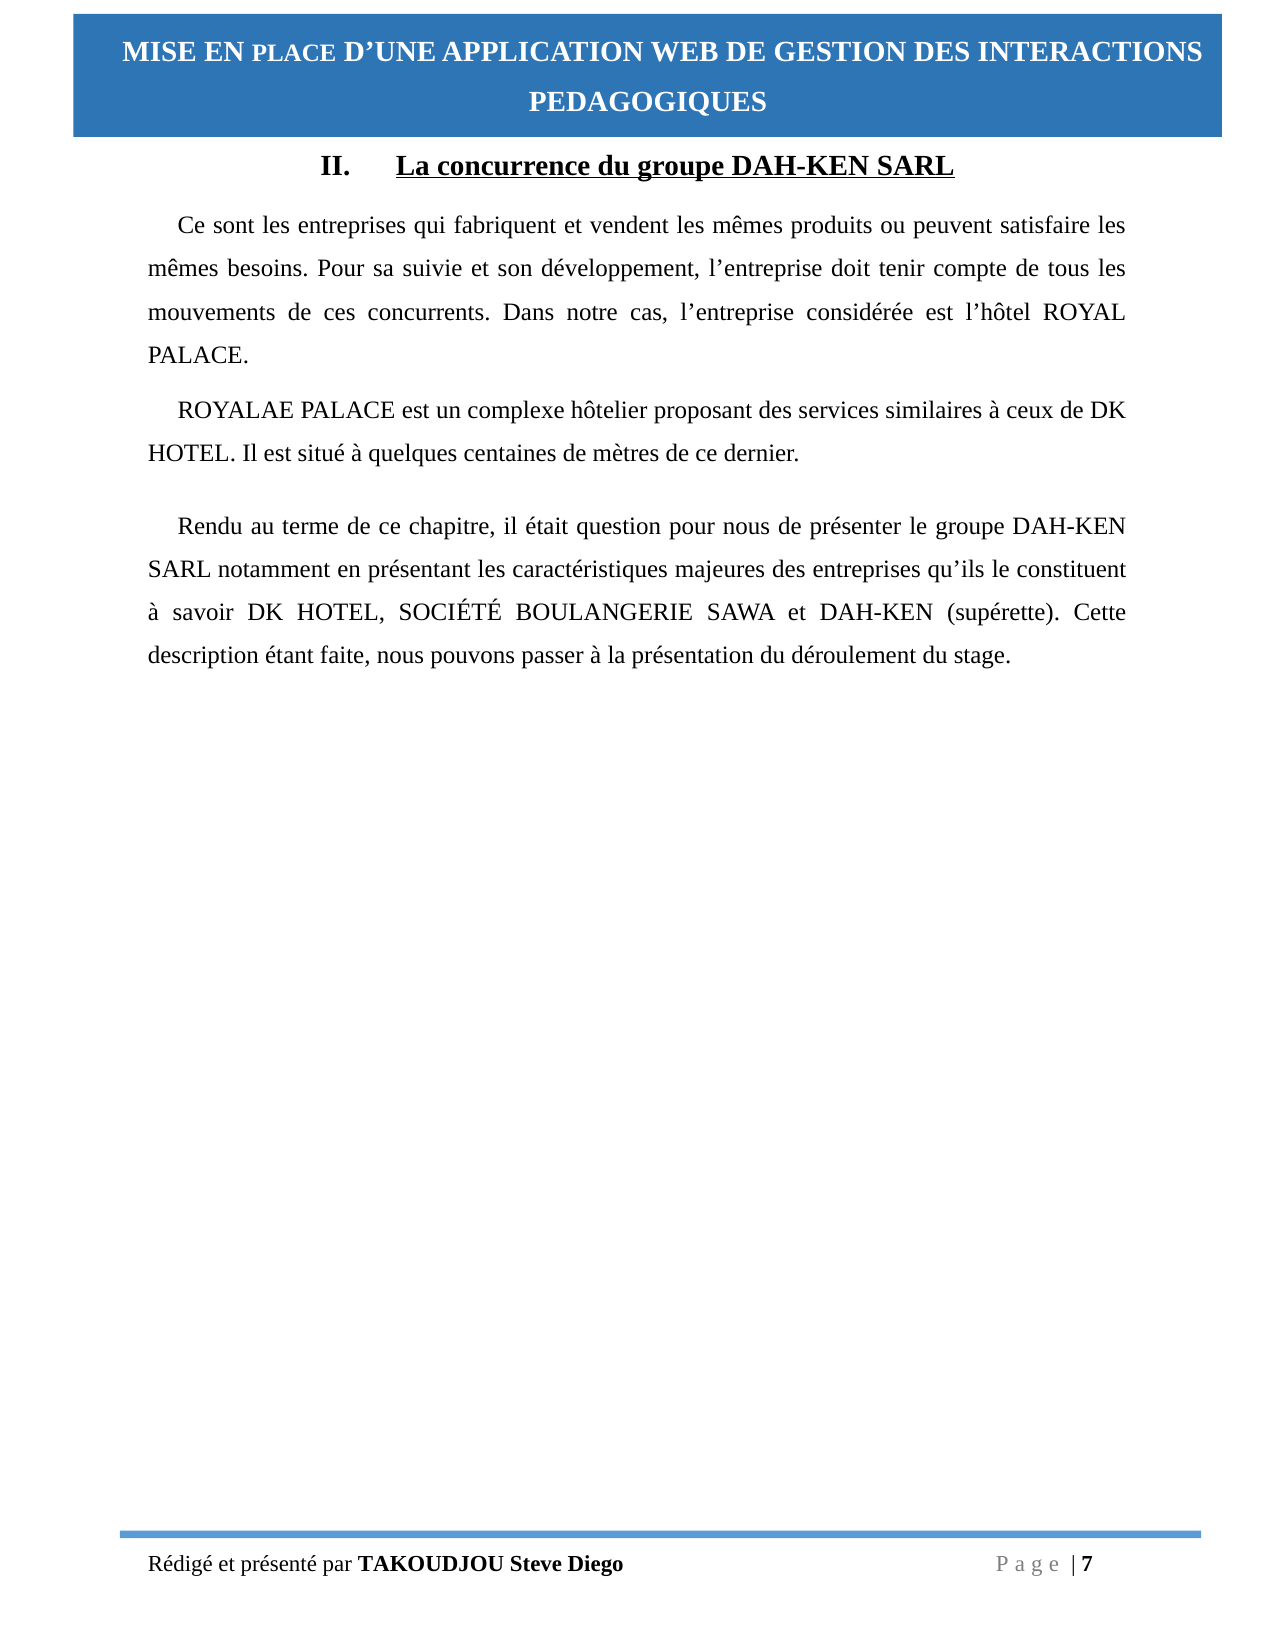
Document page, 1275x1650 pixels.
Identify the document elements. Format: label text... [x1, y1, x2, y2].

subtitle La concurrence du groupe DAH-KEN SARL [148, 148, 1127, 181]
text Ce sont les entreprises qui fabriquent et vendent les mêmes produits ou peuvent satisfaire les mêmes besoins. Pour sa suivie et son développement, l’entreprise doit tenir compte de tous les mouvements de ces concurrents. Dans notre cas, l’entreprise considérée est l’hôtel ROYAL PALACE. [148, 210, 1127, 368]
text Rendu au terme de ce chapitre, il était question pour nous de présenter le groupe DAH-KEN SARL notamment en présentant les caractéristiques majeures des entreprises qu’ils le constituent à savoir DK HOTEL, SOCIÉTÉ BOULANGERIE SAWA et DAH-KEN (supérette). Cette description étant faite, nous pouvons passer à la présentation du déroulement du stage. [148, 511, 1127, 669]
text ROYALAE PALACE est un complexe hôtelier proposant des services similaires à ceux de DK HOTEL. Il est situé à quelques centaines de mètres de ce dernier. [148, 395, 1127, 467]
